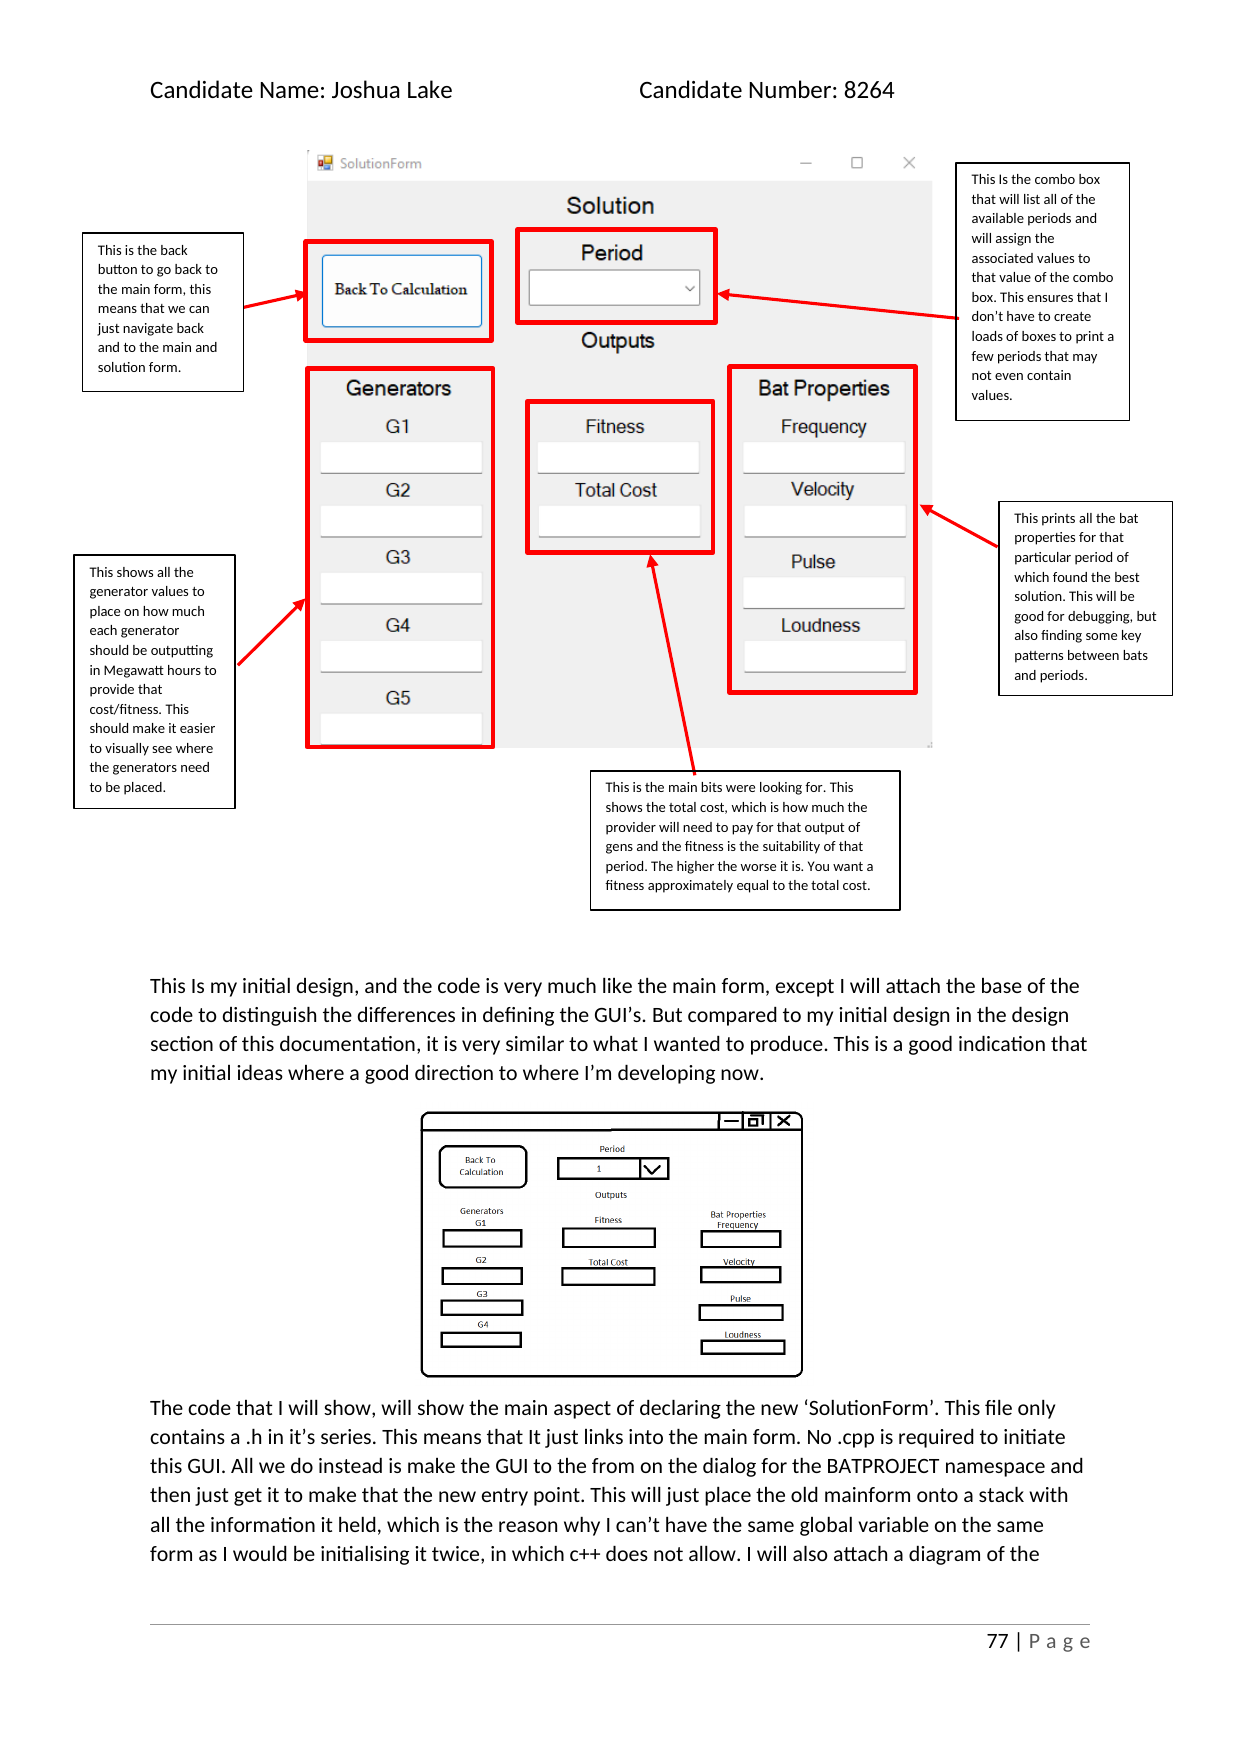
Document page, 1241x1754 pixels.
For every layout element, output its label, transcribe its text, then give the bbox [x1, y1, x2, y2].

picture [310, 371, 491, 745]
text This Is my initial design, and the code is very much like the main form, except I will attach the base of the code to distinguish the differences in defining the GUI’s. But compared to my initial design in the design section of this documentation, it is very similar to what I wanted to produce. This is a good indication that my initial ideas where a good direction to where I’m developing now. [150, 972, 1090, 1086]
picture [307, 150, 933, 748]
picture [414, 1102, 814, 1386]
picture [308, 244, 489, 338]
picture [520, 232, 713, 320]
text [150, 1394, 1090, 1567]
picture [530, 404, 711, 550]
